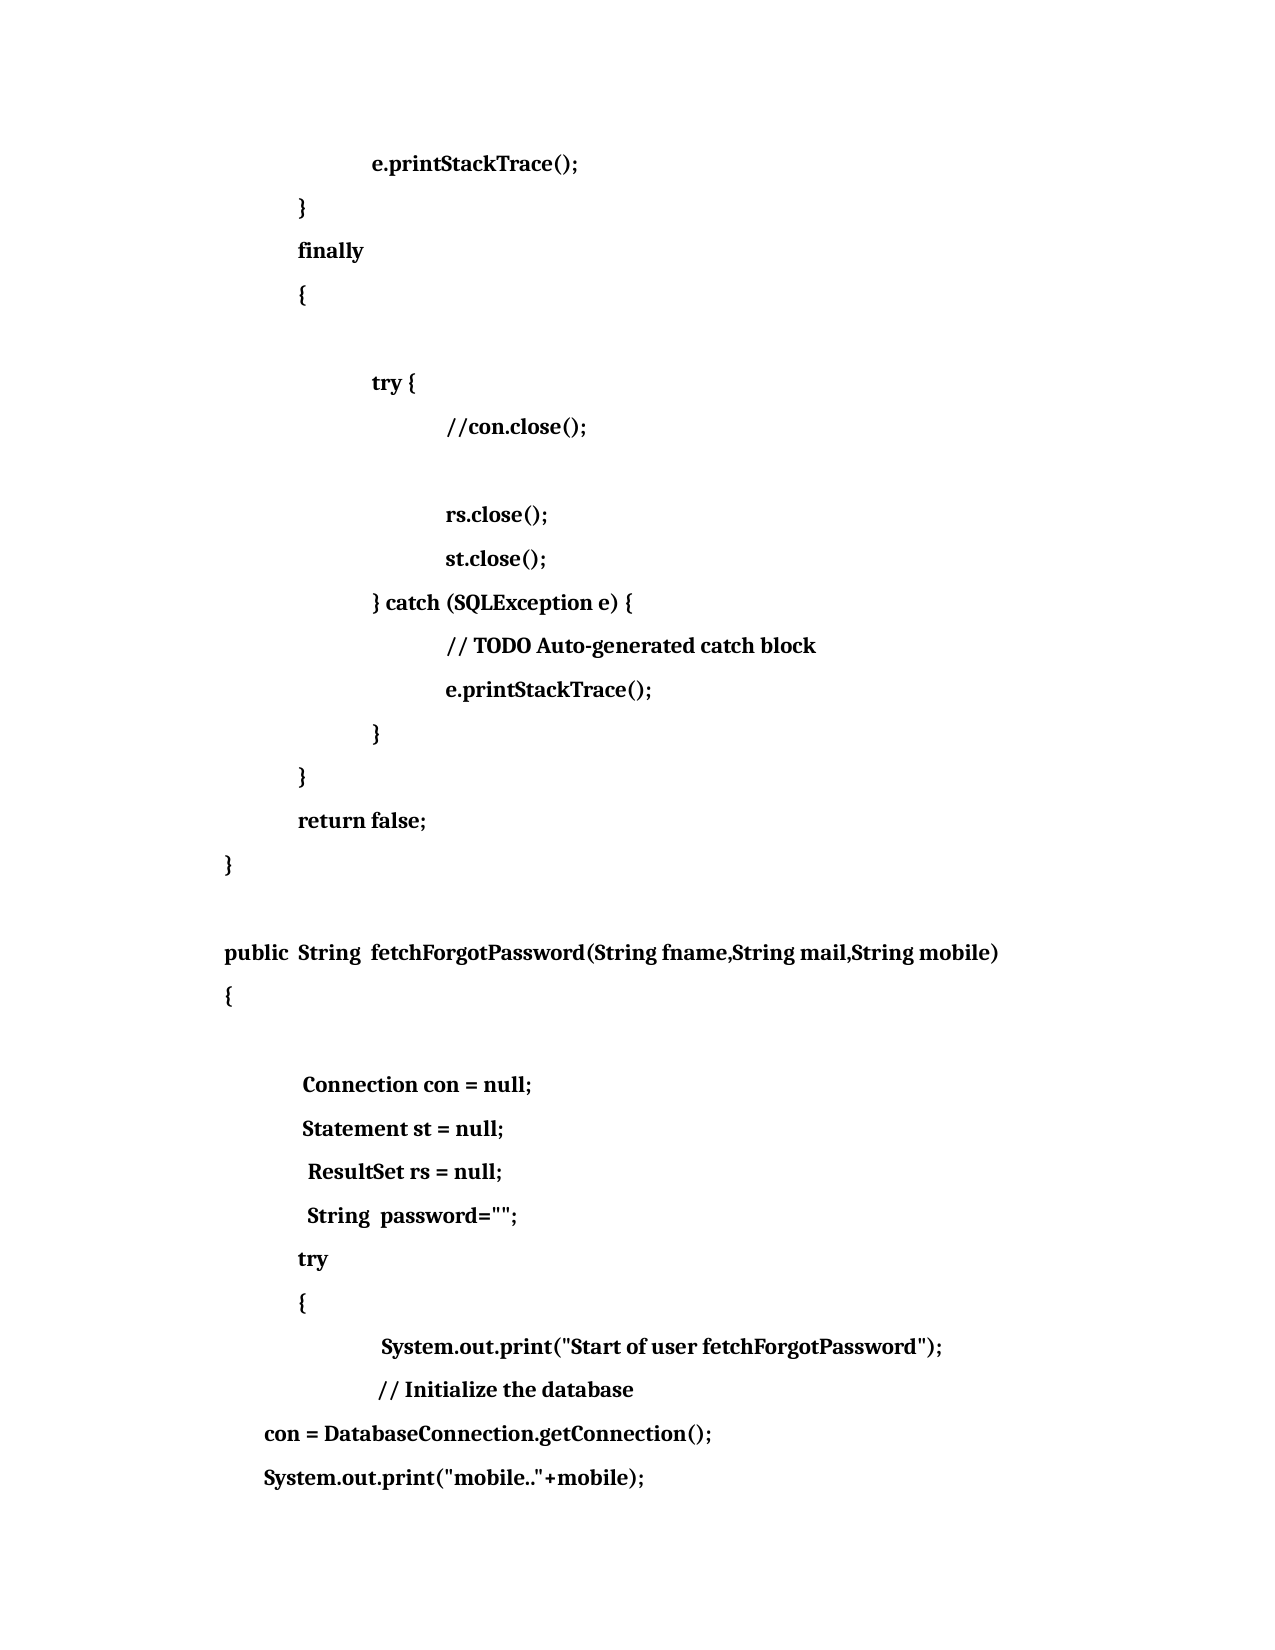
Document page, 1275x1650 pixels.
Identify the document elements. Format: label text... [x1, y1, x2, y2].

text { [150, 982, 1125, 1009]
text st.close(); [150, 545, 1125, 572]
text finally [150, 237, 1125, 264]
text e.printStackTrace(); [150, 676, 1125, 703]
text { [150, 281, 1125, 308]
text ResultSet rs = null; [150, 1158, 1125, 1185]
text System.out.print("mobile.."+mobile); [150, 1463, 1125, 1491]
text e.printStackTrace(); [150, 150, 1125, 177]
text { [150, 1289, 1125, 1316]
text con = DatabaseConnection.getConnection(); [150, 1420, 1125, 1447]
text System.out.print("Start of user fetchForgotPassword"); [150, 1333, 1125, 1359]
text } [150, 719, 1125, 746]
text Statement st = null; [150, 1114, 1125, 1141]
text return false; [150, 807, 1125, 834]
text try { [150, 369, 1125, 396]
text public String fetchForgotPassword(String fname,String mail,String mobile) [150, 939, 1125, 966]
text try [150, 1245, 1125, 1272]
text // TODO Auto-generated catch block [150, 632, 1125, 659]
text rs.close(); [150, 501, 1125, 528]
text } catch (SQLException e) { [150, 588, 1125, 616]
text Connection con = null; [150, 1071, 1125, 1098]
text } [150, 763, 1125, 790]
text //con.close(); [150, 413, 1125, 440]
text } [150, 850, 1125, 877]
text // Initialize the database [150, 1376, 1125, 1403]
text } [150, 194, 1125, 221]
text String password=""; [150, 1202, 1125, 1229]
